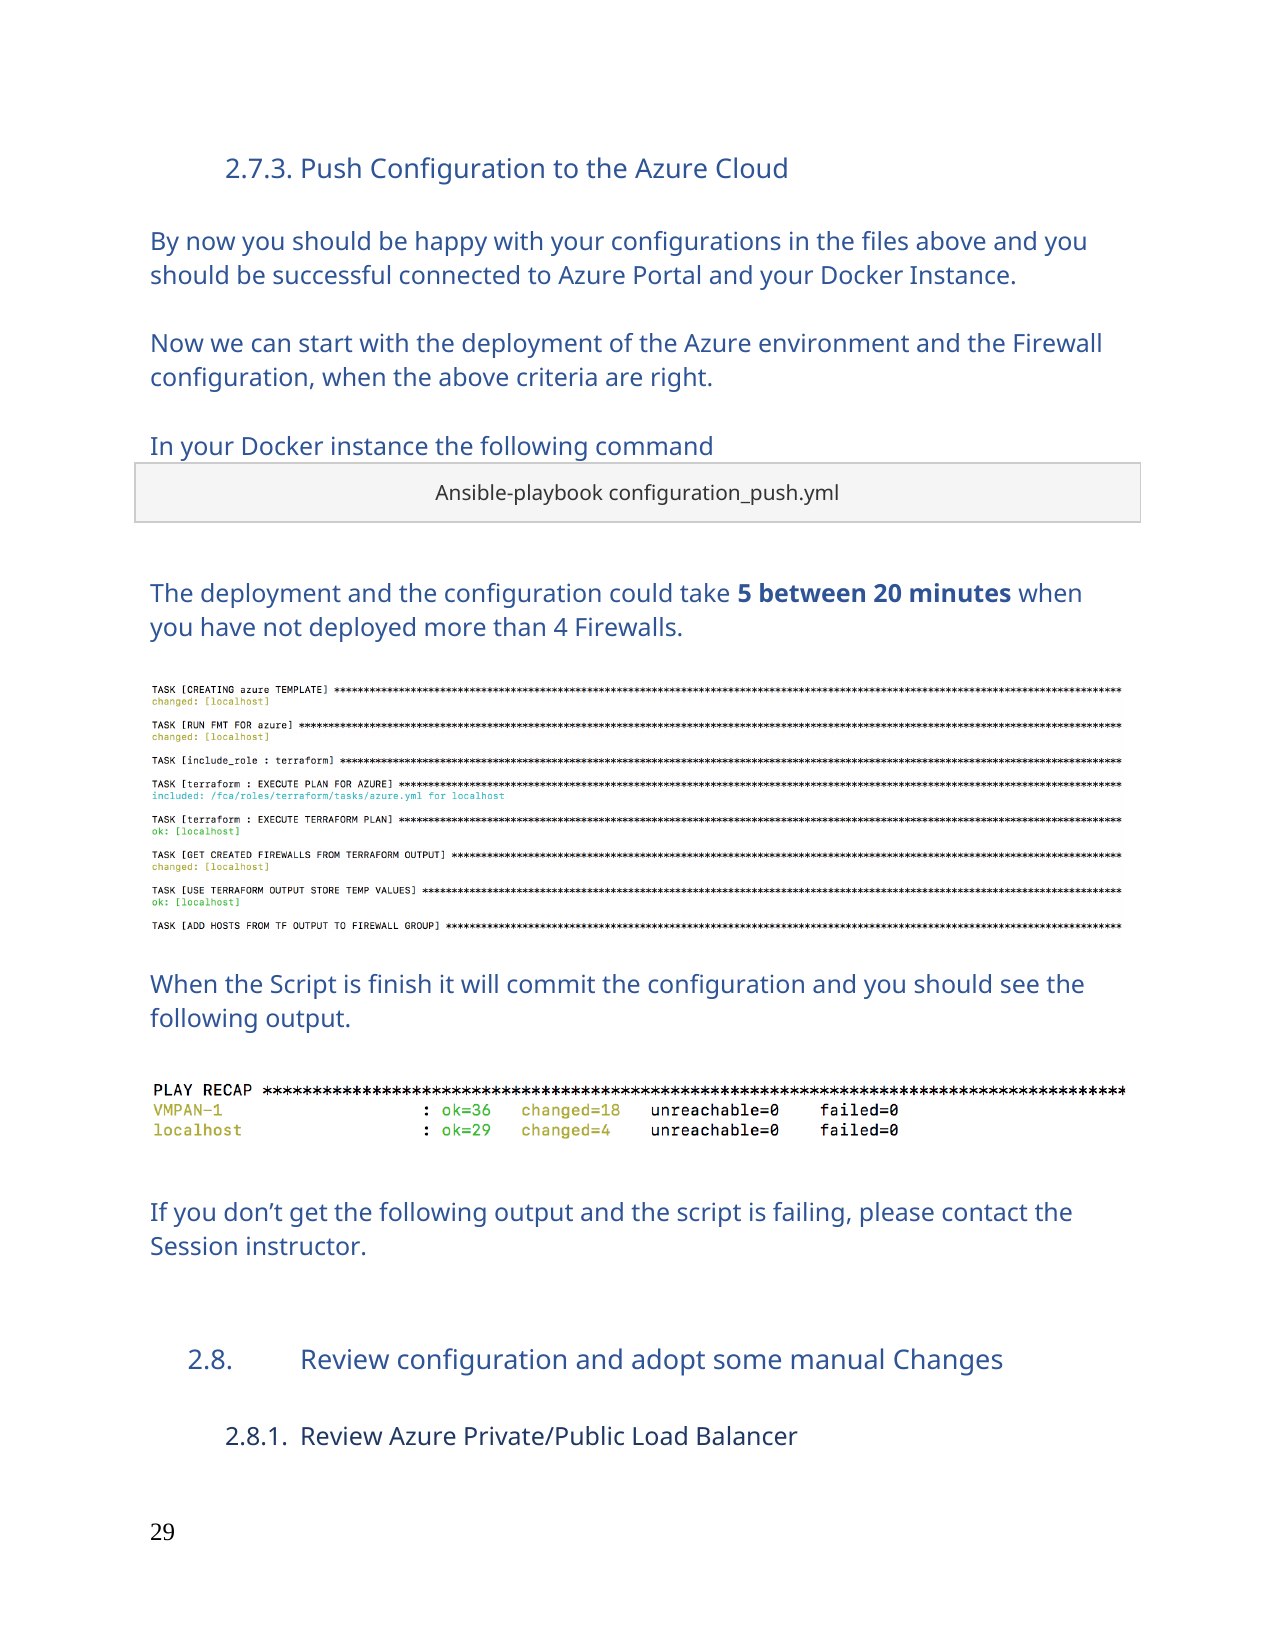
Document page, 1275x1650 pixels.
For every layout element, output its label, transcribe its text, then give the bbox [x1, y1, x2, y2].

picture [150, 1071, 1125, 1158]
text By now you should be happy with your configurations in the files above and you should be successful connected to Azure Portal and your Docker Instance. [150, 224, 1125, 292]
picture [150, 680, 1125, 933]
subtitle Review configuration and adopt some manual Changes [187, 1341, 1125, 1378]
text In your Docker instance the following command [150, 428, 1125, 462]
subtitle Review Azure Private/Public Load Balancer [225, 1419, 1125, 1453]
text Ansible-playbook configuration_push.yml [136, 464, 1140, 521]
text The deployment and the configuration could take 5 between 20 minutes when you have not deployed more than 4 Firewalls. [150, 575, 1125, 643]
text If you don’t get the following output and the script is failing, please contact the Session instructor. [150, 1195, 1125, 1263]
subtitle Push Configuration to the Azure Cloud [225, 150, 1125, 187]
text When the Script is finish it will commit the configuration and you should see the following output. [150, 966, 1125, 1034]
text Now we can start with the deployment of the Azure environment and the Firewall configuration, when the above criteria are right. [150, 326, 1125, 394]
